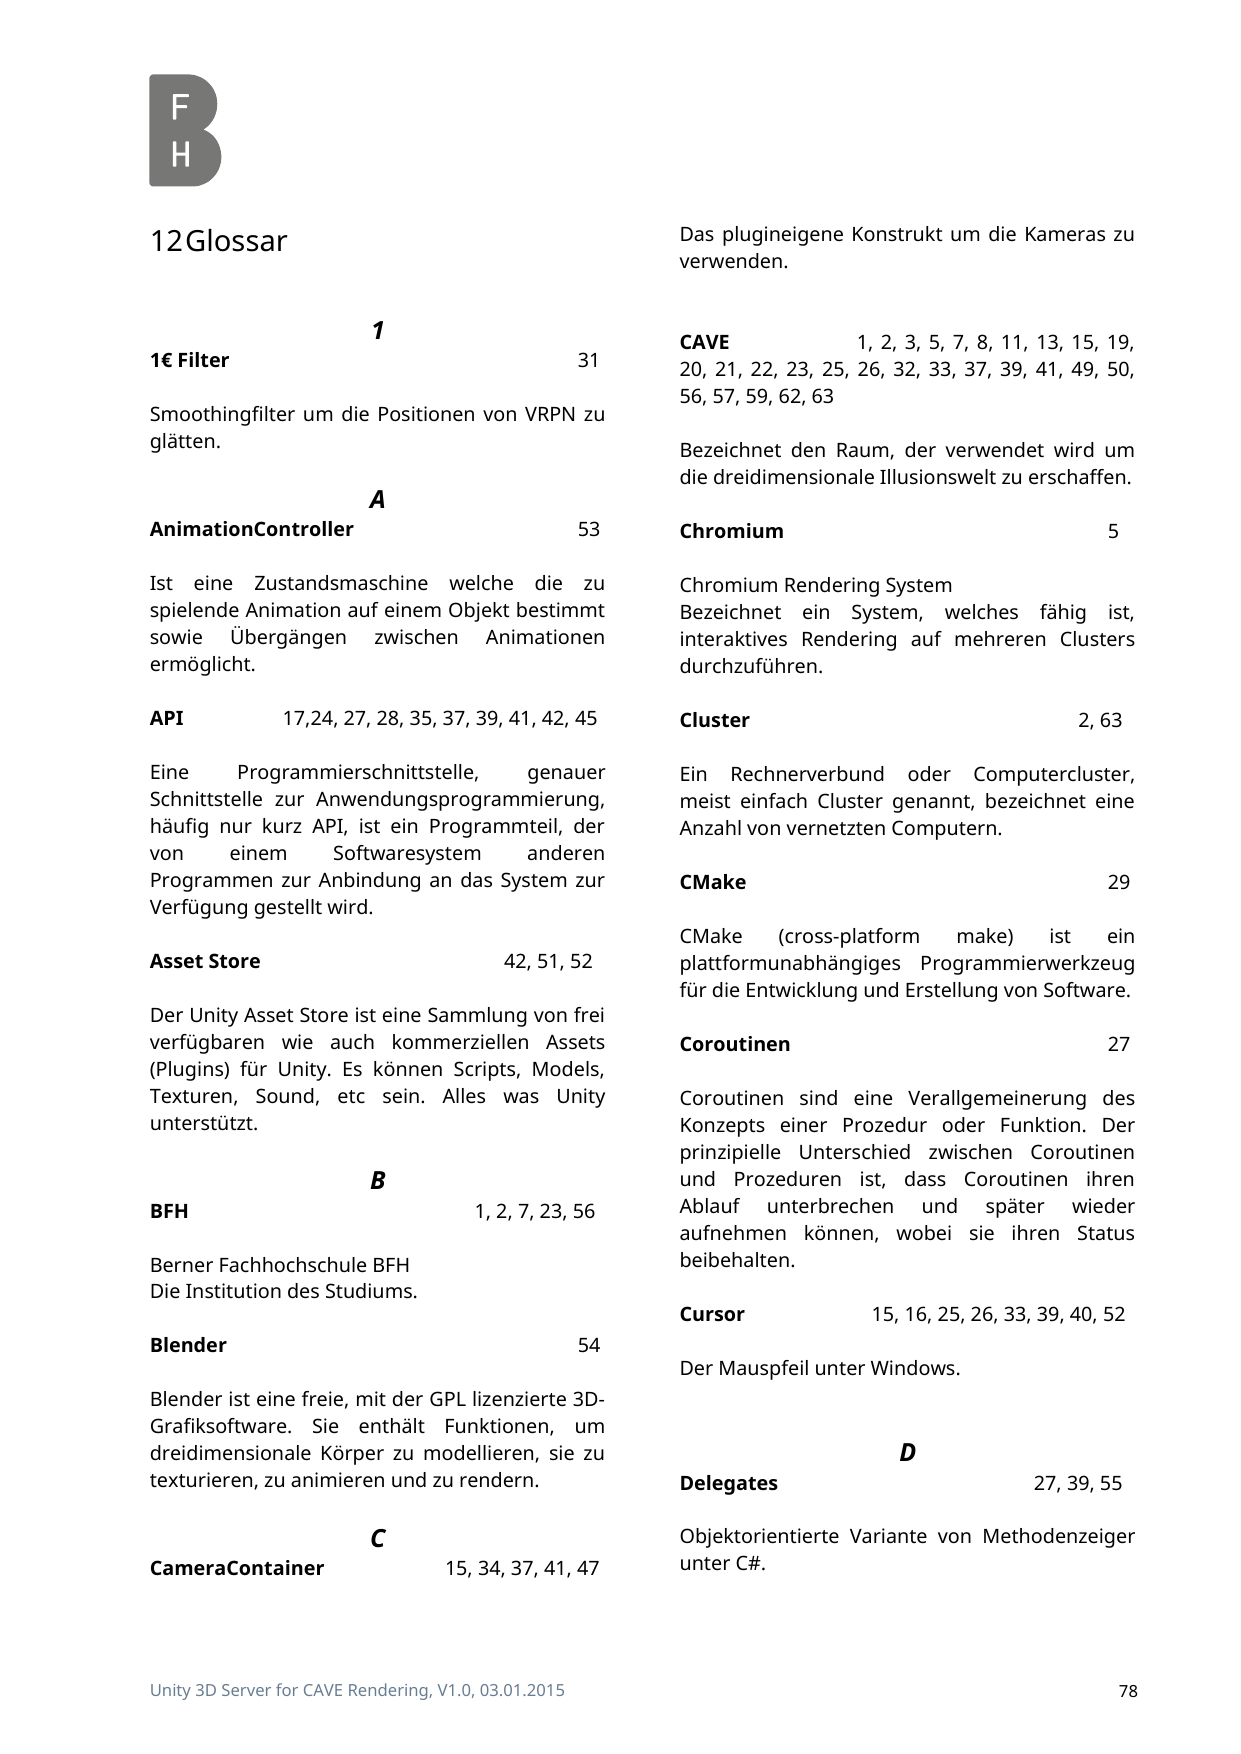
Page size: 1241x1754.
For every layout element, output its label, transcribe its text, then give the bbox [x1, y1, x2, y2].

text API 17,24, 27, 28, 35, 37, 39, 41, 42, 45 [149, 704, 606, 731]
text 1 [149, 312, 606, 346]
text Bezeichnet ein System, welches fähig ist, interaktives Rendering auf mehreren Clusters durchzuführen. [679, 598, 1136, 679]
text 1€ Filter 31 [149, 346, 606, 373]
text Der Unity Asset Store ist eine Sammlung von frei verfügbaren wie auch kommerziellen Assets (Plugins) für Unity. Es können Scripts, Models, Texturen, Sound, etc sein. Alles was Unity unterstützt. [149, 1001, 606, 1136]
text A [149, 481, 606, 515]
text CMake 29 [679, 868, 1136, 895]
text Der Mauspfeil unter Windows. [679, 1354, 1136, 1381]
text C [149, 1521, 606, 1555]
text Coroutinen 27 [679, 1030, 1136, 1057]
text Cluster 2, 63 [679, 706, 1136, 733]
text Coroutinen sind eine Verallgemeinerung des Konzepts einer Prozedur oder Funktion. Der prinzipielle Unterschied zwischen Coroutinen und Prozeduren ist, dass Coroutinen ihren Ablauf unterbrechen und später wieder aufnehmen können, wobei sie ihren Status beibehalten. [679, 1084, 1136, 1273]
text D [679, 1435, 1136, 1469]
text CAVE 1, 2, 3, 5, 7, 8, 11, 13, 15, 19, 20, 21, 22, 23, 25, 26, 32, 33, 37, 39, 41, 49, 50, 56, 57, 59, 62, 63 [679, 328, 1136, 409]
text Chromium 5 [679, 517, 1136, 544]
text B [149, 1163, 606, 1197]
text BFH 1, 2, 7, 23, 56 [149, 1197, 606, 1224]
subtitle Glossar [149, 221, 606, 260]
text AnimationController 53 [149, 515, 606, 542]
text Objektorientierte Variante von Methodenzeiger unter C#. [679, 1523, 1136, 1577]
text Chromium Rendering System [679, 571, 1136, 598]
text Bezeichnet den Raum, der verwendet wird um die dreidimensionale Illusionswelt zu erschaffen. [679, 436, 1136, 490]
text Das plugineigene Konstrukt um die Kameras zu verwenden. [679, 221, 1136, 274]
text Delegates 27, 39, 55 [679, 1469, 1136, 1496]
text Cursor 15, 16, 25, 26, 33, 39, 40, 52 [679, 1300, 1136, 1327]
text Blender ist eine freie, mit der GPL lizenzierte 3D-Grafiksoftware. Sie enthält Funktionen, um dreidimensionale Körper zu modellieren, sie zu texturieren, zu animieren und zu rendern. [149, 1386, 606, 1494]
text Blender 54 [149, 1332, 606, 1359]
text Die Institution des Studiums. [149, 1278, 606, 1305]
text Asset Store 42, 51, 52 [149, 947, 606, 974]
text Ein Rechnerverbund oder Computercluster, meist einfach Cluster genannt, bezeichnet eine Anzahl von vernetzten Computern. [679, 760, 1136, 841]
text Ist eine Zustandsmaschine welche die zu spielende Animation auf einem Objekt bestimmt sowie Übergängen zwischen Animationen ermöglicht. [149, 569, 606, 677]
text CMake (cross-platform make) ist ein plattformunabhängiges Programmierwerkzeug für die Entwicklung und Erstellung von Software. [679, 922, 1136, 1003]
text CameraContainer 15, 34, 37, 41, 47 [149, 1555, 606, 1582]
text Smoothingfilter um die Positionen von VRPN zu glätten. [149, 400, 606, 454]
text Berner Fachhochschule BFH [149, 1251, 606, 1278]
text Eine Programmierschnittstelle, genauer Schnittstelle zur Anwendungsprogrammierung, häufig nur kurz API, ist ein Programmteil, der von einem Softwaresystem anderen Programmen zur Anbindung an das System zur Verfügung gestellt wird. [149, 758, 606, 920]
